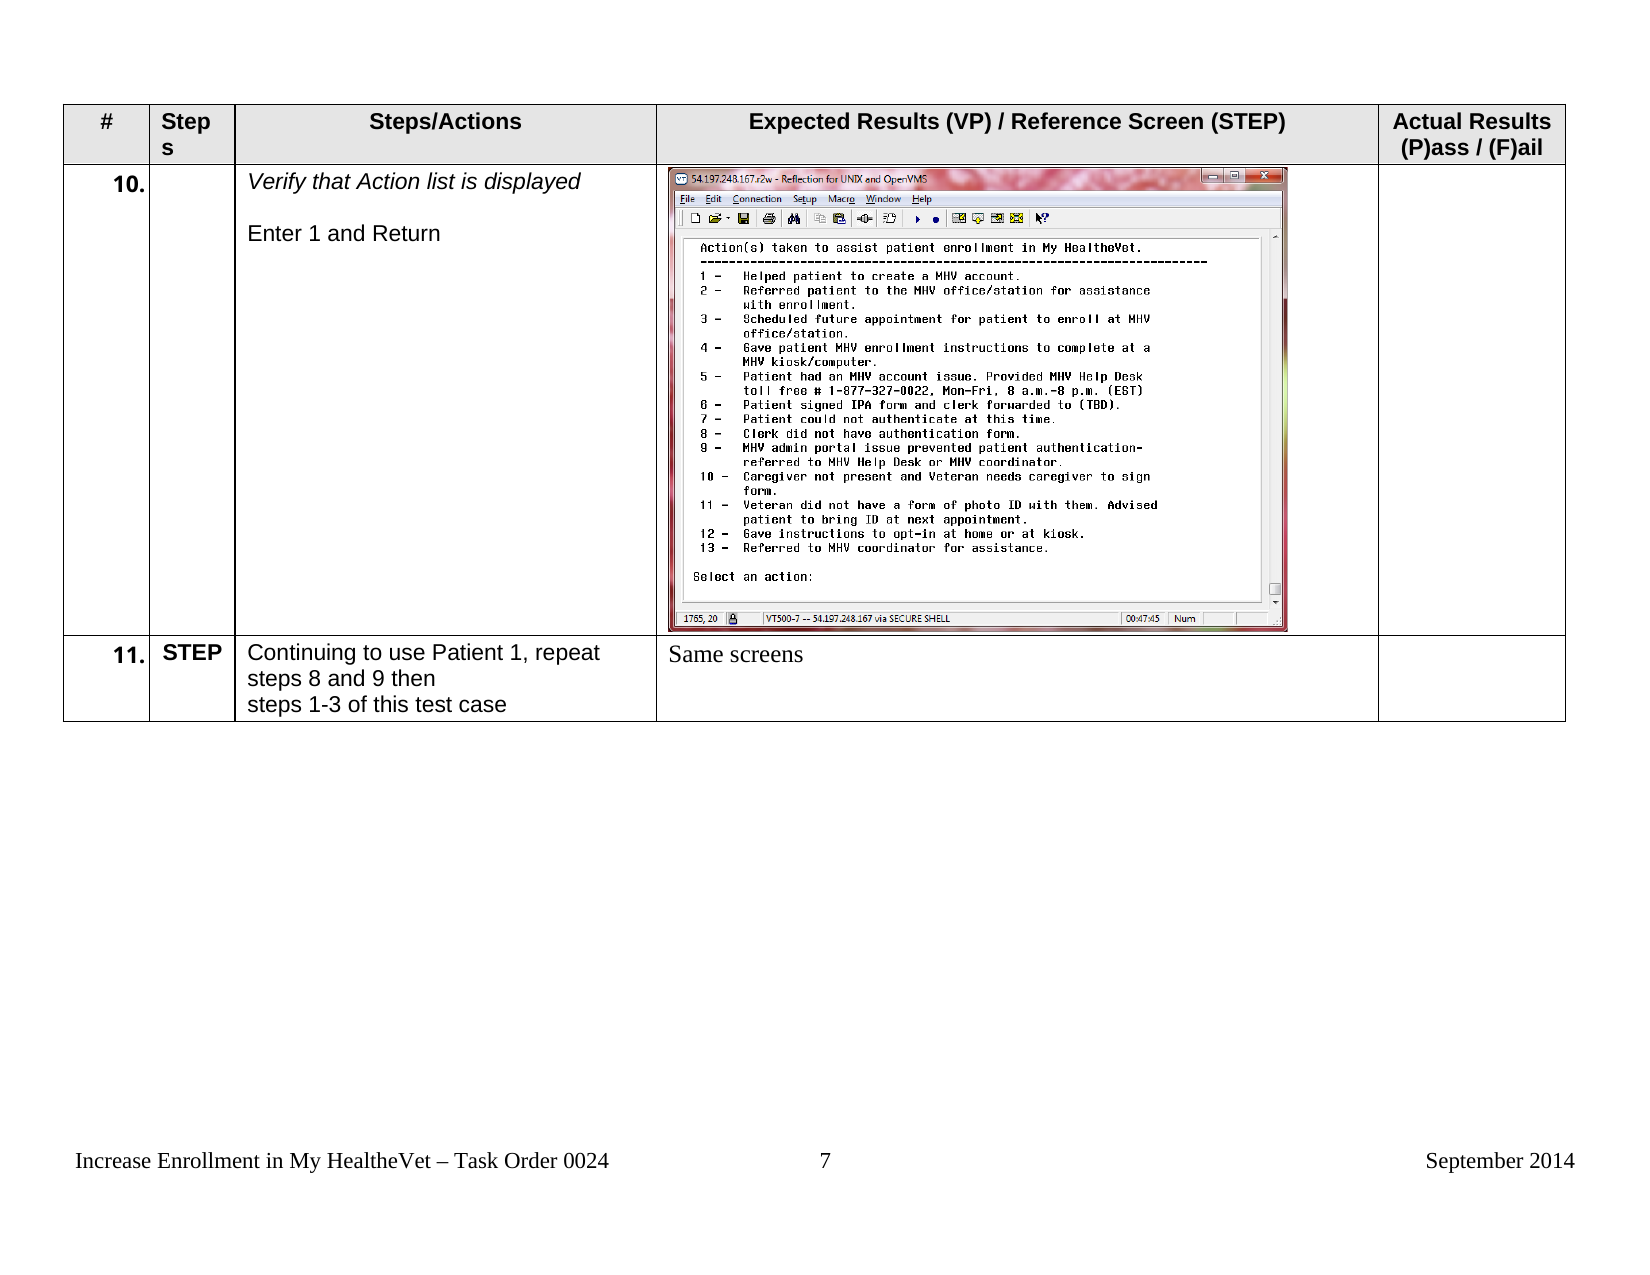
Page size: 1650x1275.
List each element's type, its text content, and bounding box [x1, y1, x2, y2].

table_header # [64, 105, 149, 163]
table_cell Verify that Action list is displayed Enter 1 and Return [236, 165, 656, 635]
table_cell [64, 636, 149, 721]
picture [668, 167, 1288, 632]
table_header Expected Results (VP) / Reference Screen (STEP) [657, 105, 1378, 163]
table_header Steps/Actions [236, 105, 656, 163]
table_cell [150, 165, 234, 635]
table_cell Continuing to use Patient 1, repeat steps 8 and 9 then steps 1-3 of this test case [236, 636, 656, 721]
table_cell Same screens [657, 636, 1378, 721]
table_cell [1379, 636, 1565, 721]
table_cell [1379, 165, 1565, 635]
table_cell [64, 165, 149, 635]
table_header Actual Results (P)ass / (F)ail [1379, 105, 1565, 163]
table_cell [657, 165, 1378, 635]
table_cell STEP [150, 636, 234, 721]
table_header Steps [150, 105, 234, 163]
